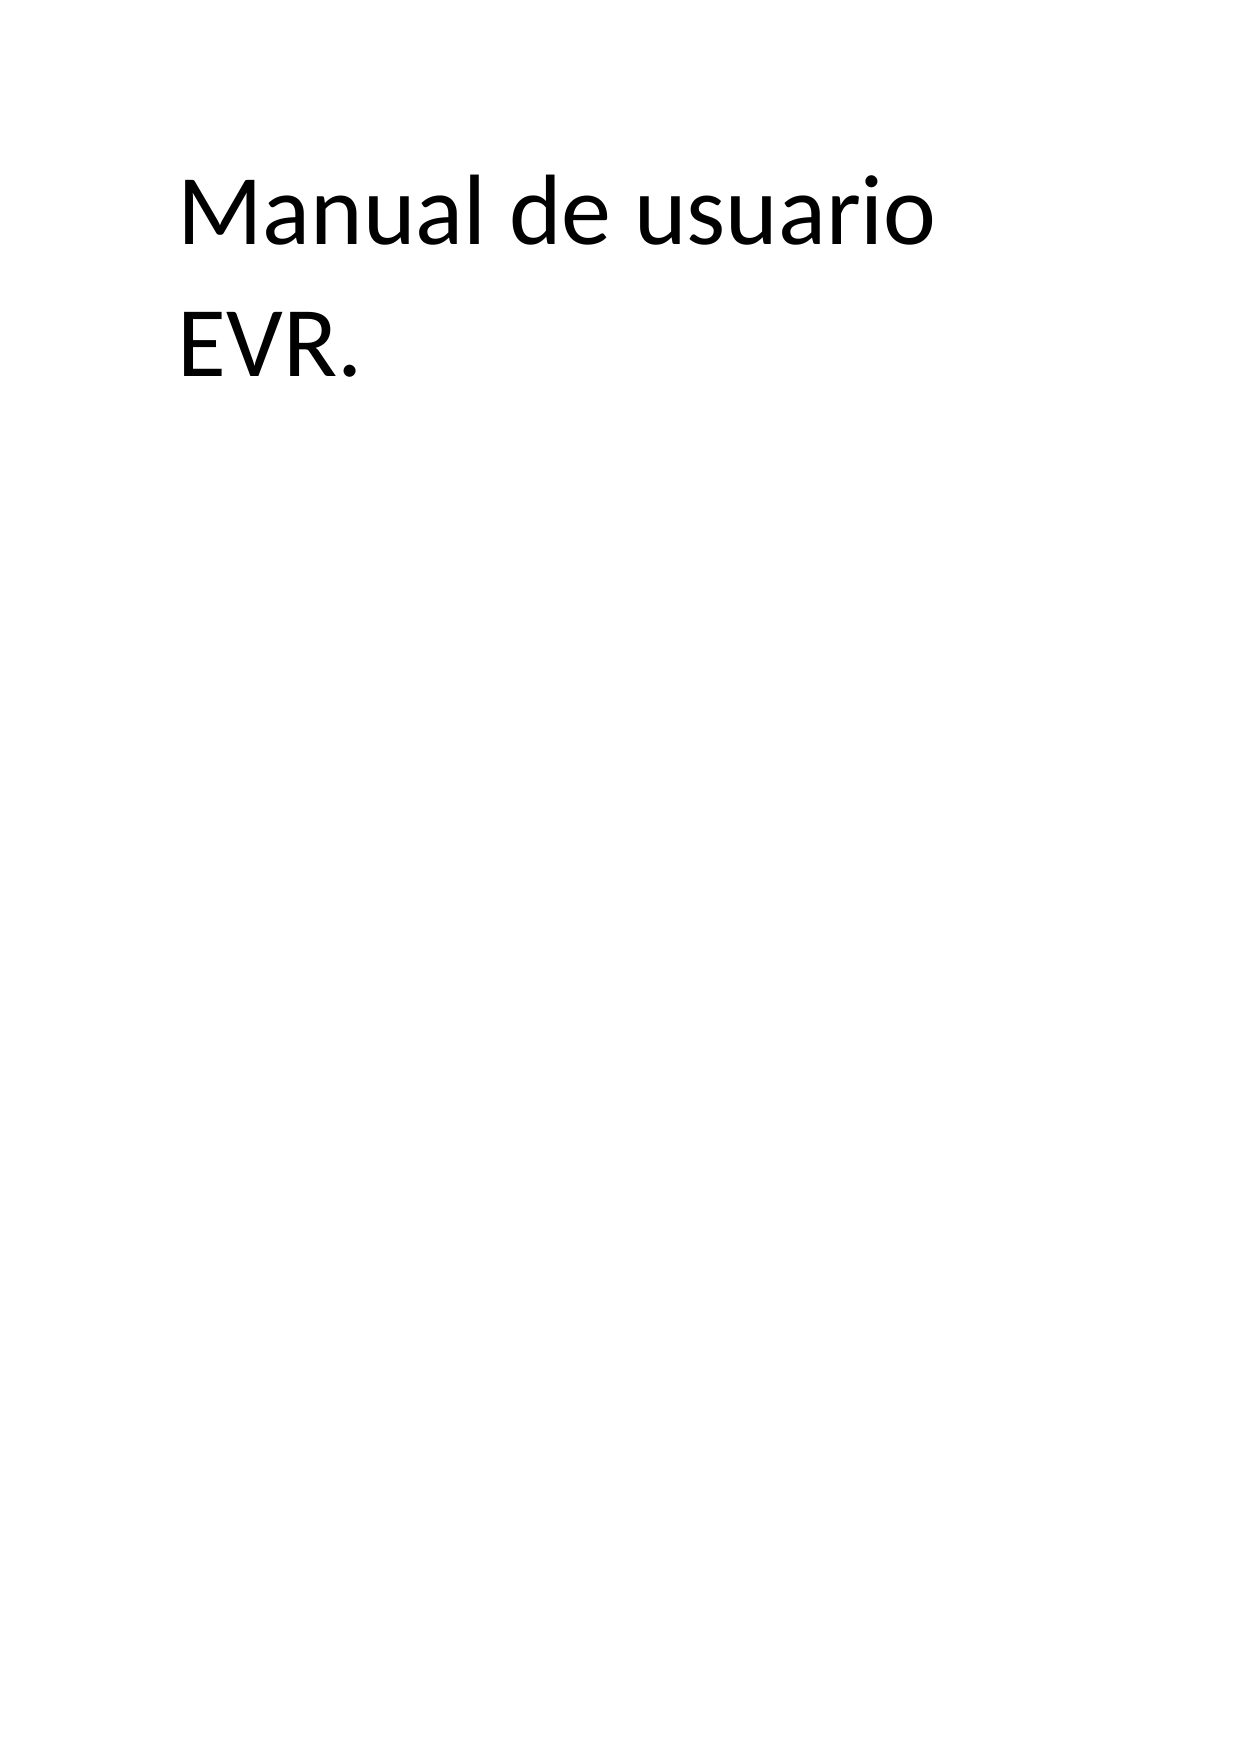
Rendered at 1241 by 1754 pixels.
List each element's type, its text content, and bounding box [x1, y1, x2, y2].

text Manual de usuario EVR. [177, 148, 1063, 401]
